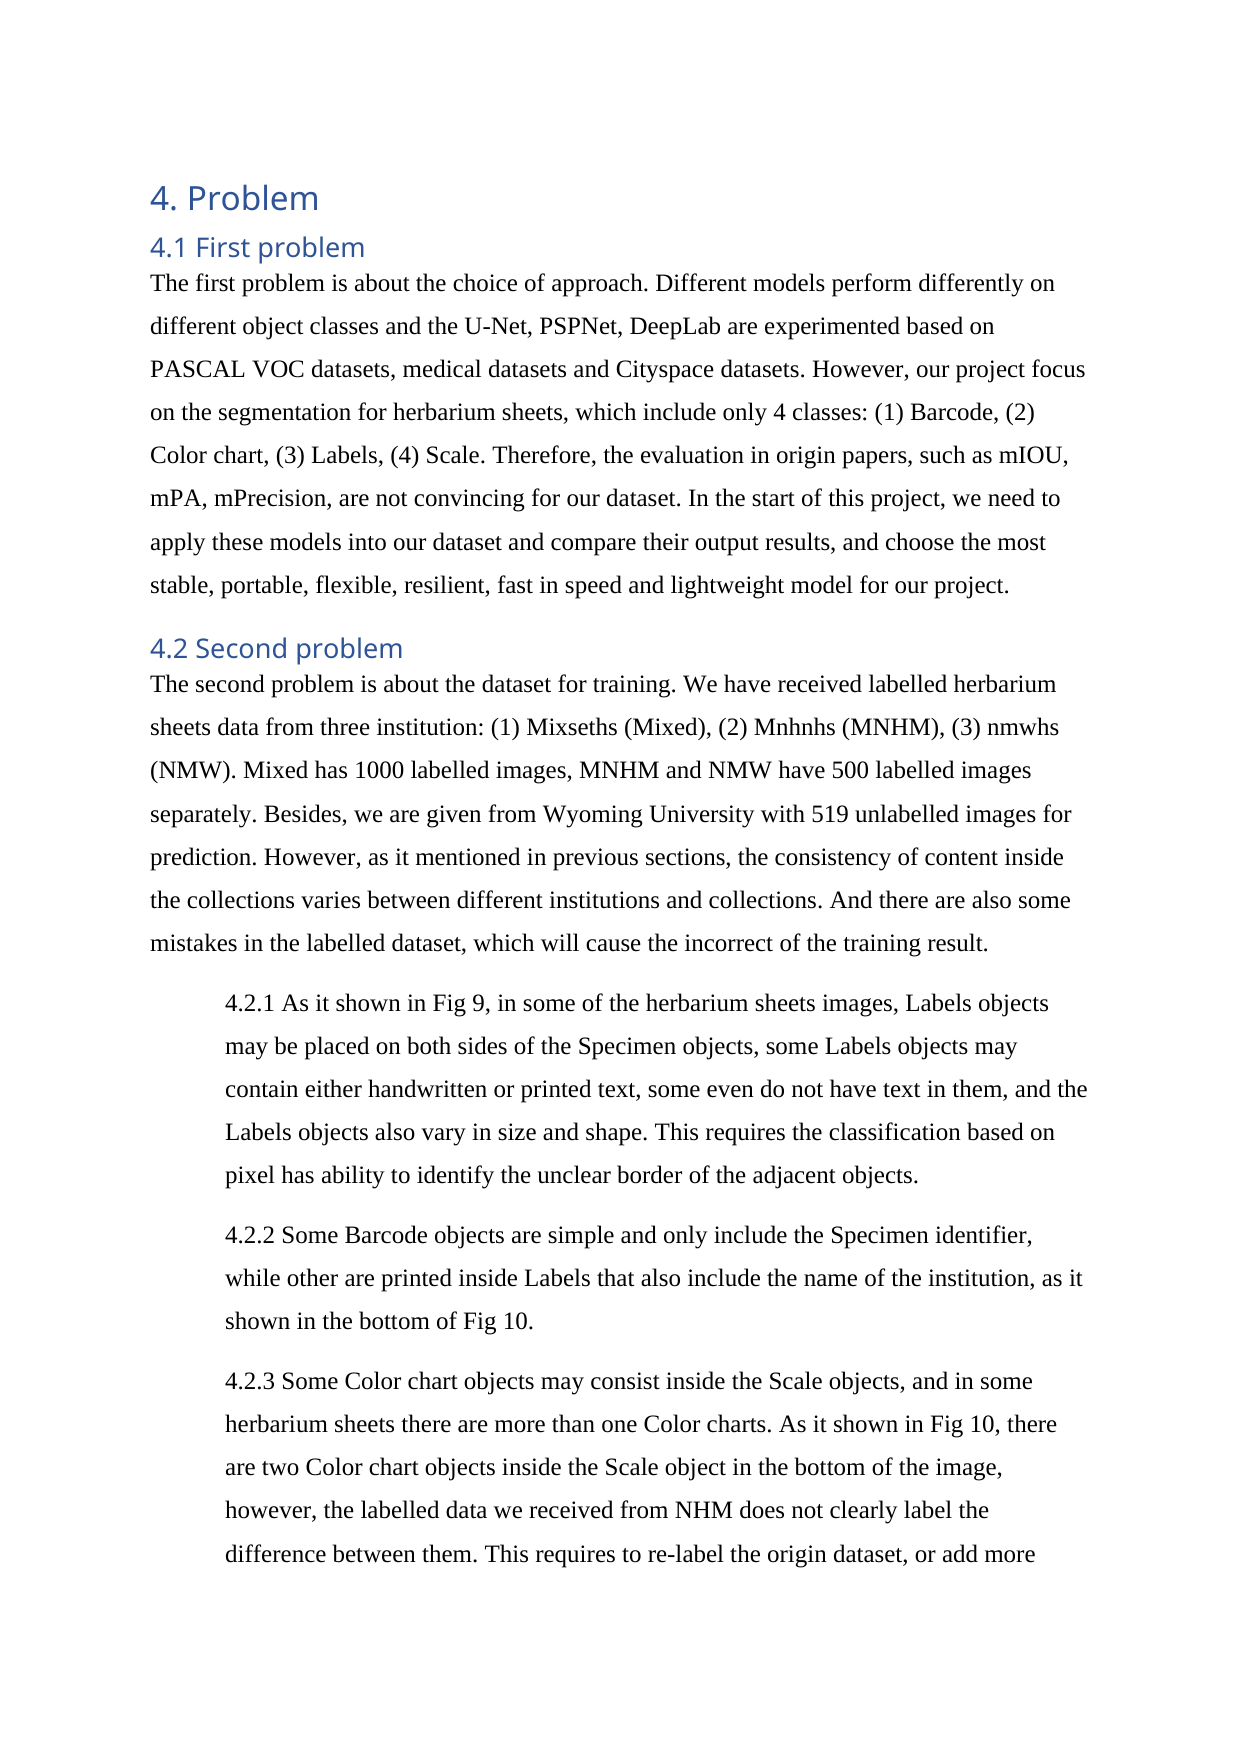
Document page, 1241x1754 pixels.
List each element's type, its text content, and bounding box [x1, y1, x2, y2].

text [225, 1366, 1090, 1567]
text The second problem is about the dataset for training. We have received labelled herbarium sheets data from three institution: (1) Mixseths (Mixed), (2) Mnhnhs (MNHM), (3) nmwhs (NMW). Mixed has 1000 labelled images, MNHM and NMW have 500 labelled images separately. Besides, we are given from Wyoming University with 519 unlabelled images for prediction. However, as it mentioned in previous sections, the consistency of content inside the collections varies between different institutions and collections. And there are also some mistakes in the labelled dataset, which will cause the incorrect of the training result. [150, 669, 1090, 957]
text 4.2.2 Some Barcode objects are simple and only include the Specimen identifier, while other are printed inside Labels that also include the name of the institution, as it shown in the bottom of Fig 10. [225, 1220, 1090, 1335]
text The first problem is about the choice of approach. Different models perform differently on different object classes and the U-Net, PSPNet, DeepLab are experimented based on PASCAL VOC datasets, medical datasets and Cityspace datasets. However, our project focus on the segmentation for herbarium sheets, which include only 4 classes: (1) Barcode, (2) Color chart, (3) Labels, (4) Scale. Therefore, the evaluation in origin papers, such as mIOU, mPA, mPrecision, are not convincing for our dataset. In the start of this project, we need to apply these models into our dataset and compare their output results, and choose the most stable, portable, flexible, resilient, fast in speed and lightweight model for our project. [150, 268, 1090, 598]
subtitle 4. Problem [150, 175, 1090, 220]
text 4.2.1 As it shown in Fig 9, in some of the herbarium sheets images, Labels objects may be placed on both sides of the Specimen objects, some Labels objects may contain either handwritten or printed text, some even do not have text in them, and the Labels objects also vary in size and shape. This requires the classification based on pixel has ability to identify the unclear border of the adjacent objects. [225, 988, 1090, 1189]
subtitle 4.2 Second problem [150, 629, 1090, 666]
subtitle 4.1 First problem [150, 228, 1090, 265]
